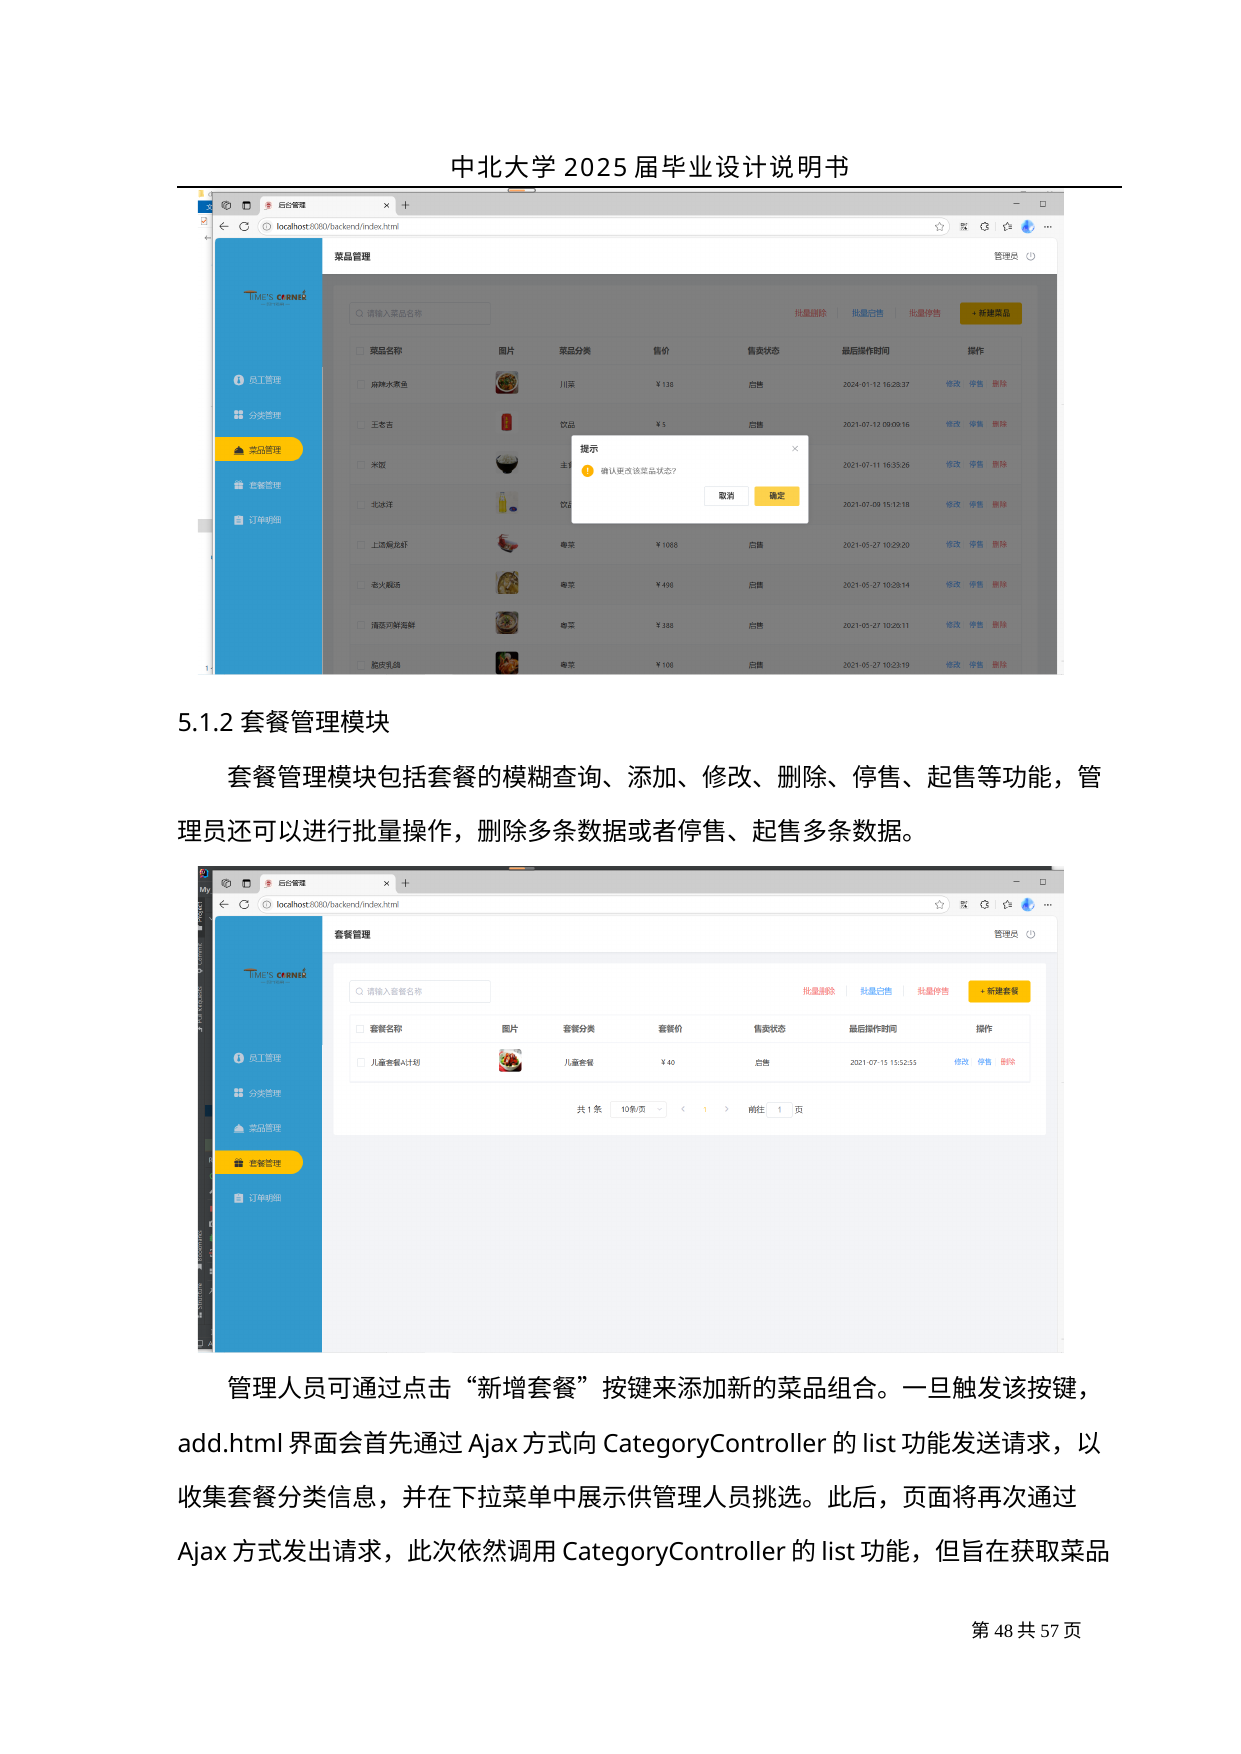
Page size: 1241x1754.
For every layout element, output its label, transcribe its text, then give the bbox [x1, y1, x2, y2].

text 5.1.2 套餐管理模块 [177, 703, 1122, 739]
picture [197, 188, 1064, 675]
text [177, 1369, 1122, 1568]
text 套餐管理模块包括套餐的模糊查询、添加、修改、删除、停售、起售等功能，管理员还可以进行批量操作，删除多条数据或者停售、起售多条数据。 [177, 757, 1122, 848]
picture [197, 866, 1064, 1353]
